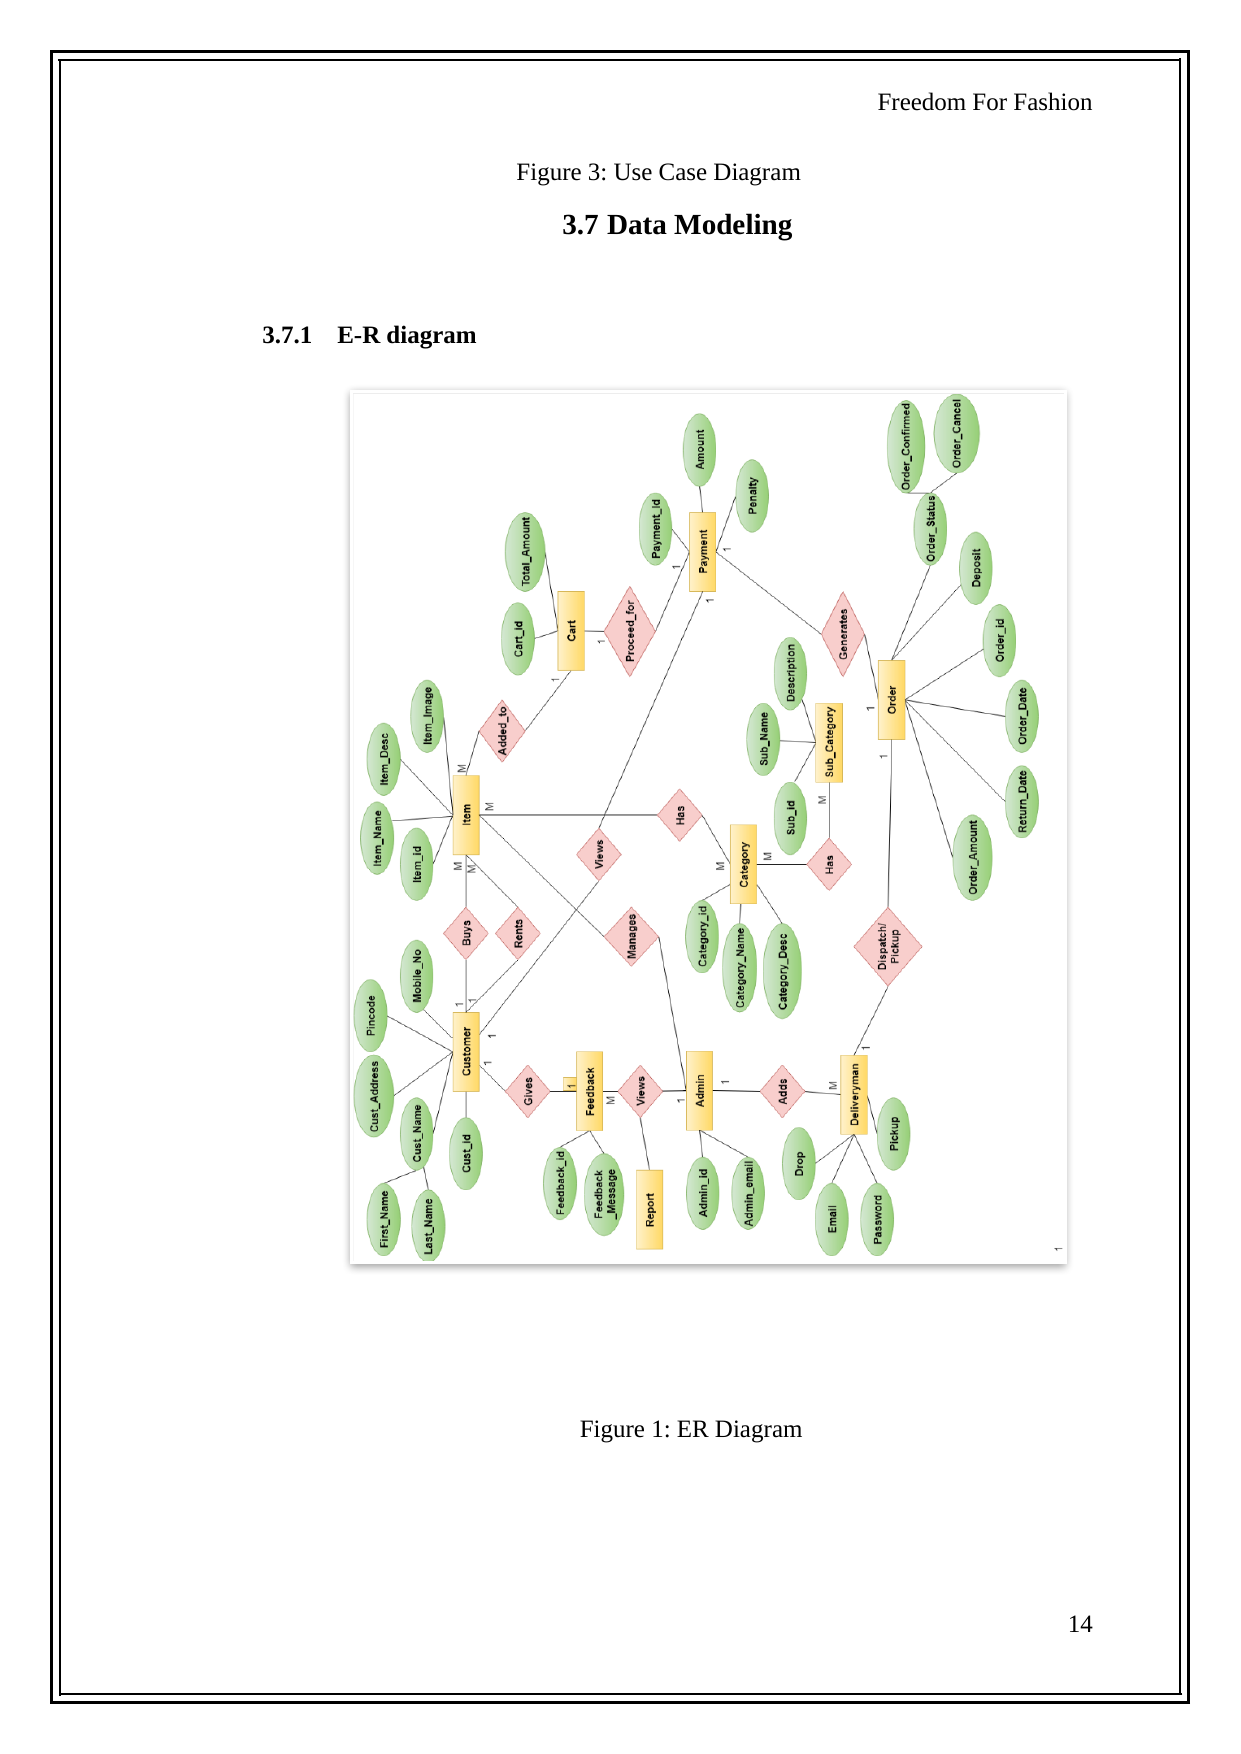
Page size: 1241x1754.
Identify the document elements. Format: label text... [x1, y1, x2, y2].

picture [354, 394, 1063, 1261]
text Figure 3: Use Case Diagram [224, 157, 1092, 186]
subtitle Data Modeling [262, 207, 1092, 241]
subtitle E-R diagram [262, 320, 1092, 349]
